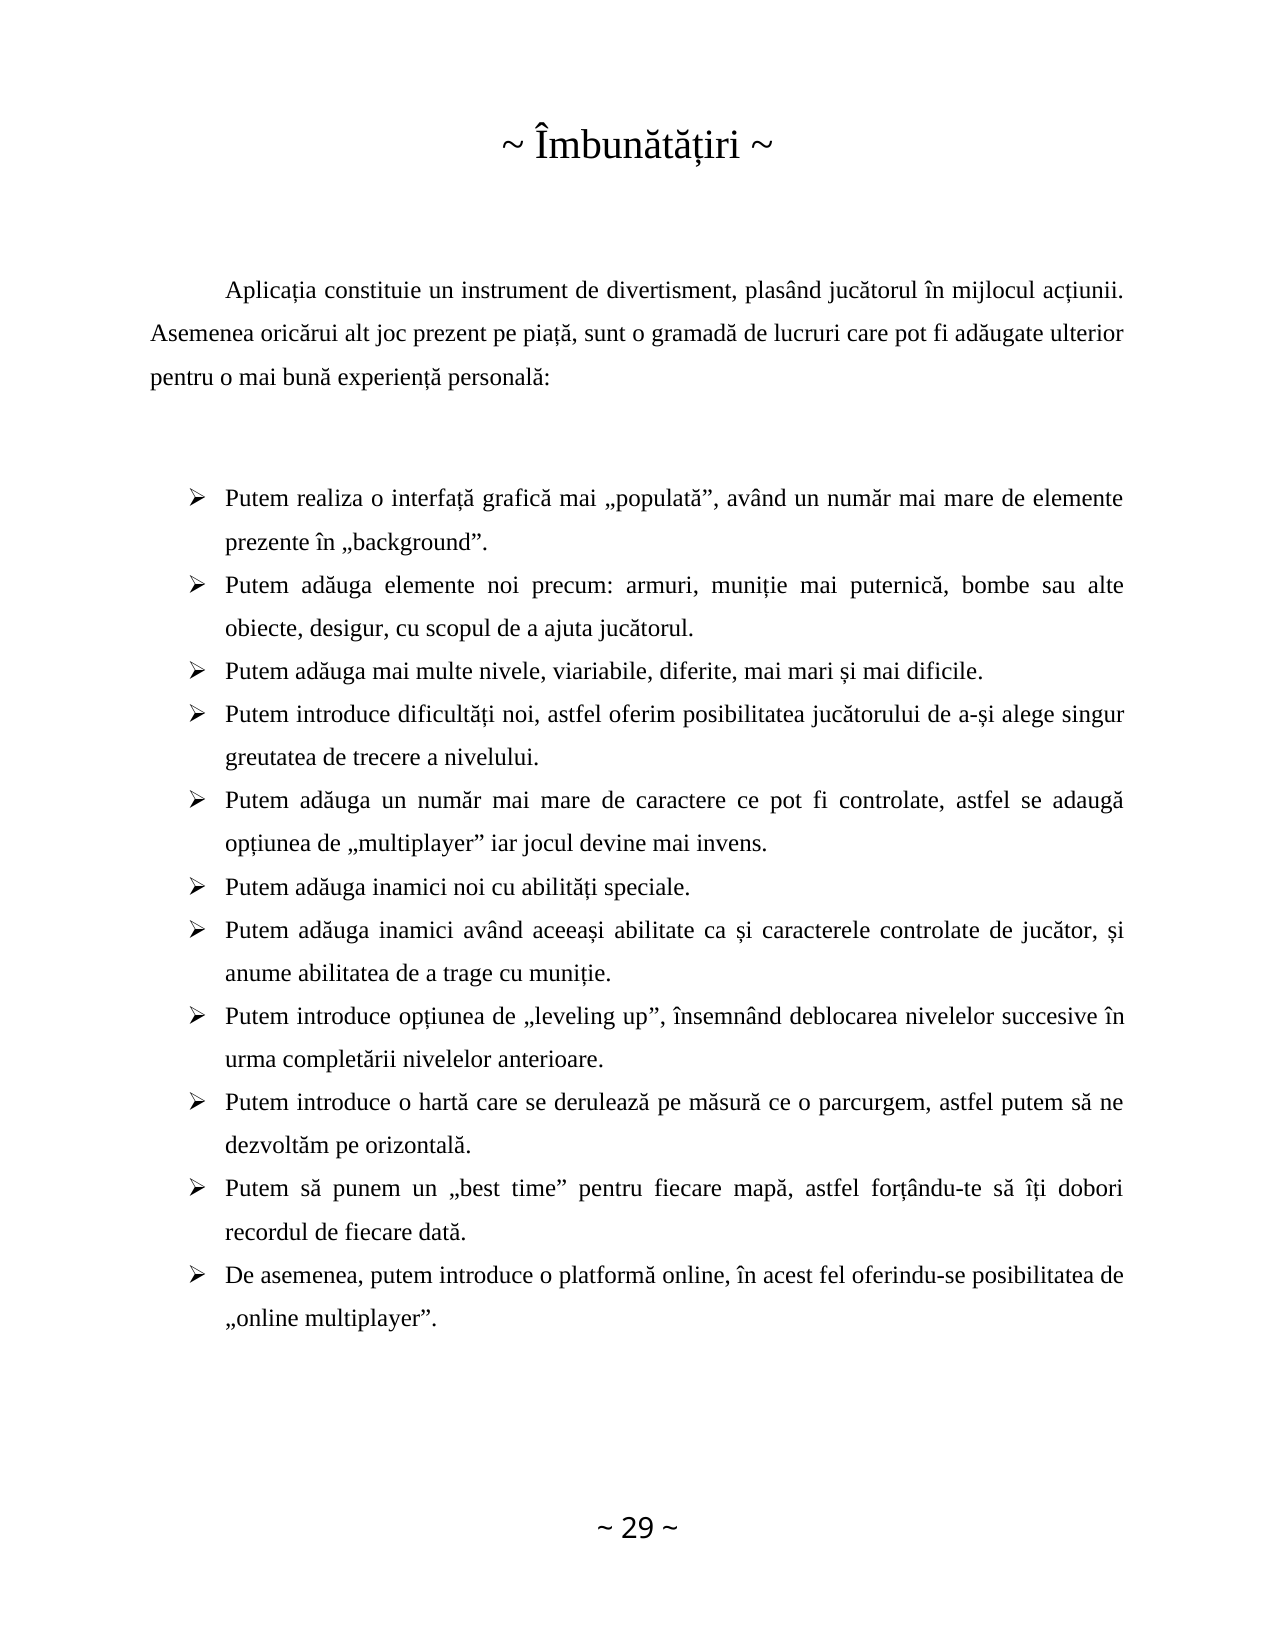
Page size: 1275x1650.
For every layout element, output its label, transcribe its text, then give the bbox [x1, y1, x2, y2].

list Putem introduce o hartă care se derulează pe măsură ce o parcurgem, astfel putem să ne dezvoltăm pe orizontală. [187, 1087, 1125, 1159]
text Aplicația constituie un instrument de divertisment, plasând jucătorul în mijlocul acțiunii. Asemenea oricărui alt joc prezent pe piață, sunt o gramadă de lucruri care pot fi adăugate ulterior pentru o mai bună experiență personală: [150, 275, 1125, 390]
list Putem introduce opțiunea de „leveling up”, însemnând deblocarea nivelelor succesive în urma completării nivelelor anterioare. [187, 1001, 1125, 1073]
list Putem adăuga inamici având aceeași abilitate ca și caracterele controlate de jucător, și anume abilitatea de a trage cu muniție. [187, 915, 1125, 987]
list De asemenea, putem introduce o platformă online, în acest fel oferindu-se posibilitatea de „online multiplayer”. [187, 1260, 1125, 1332]
list Putem adăuga inamici noi cu abilități speciale. [187, 872, 1125, 900]
list Putem adăuga elemente noi precum: armuri, muniție mai puternică, bombe sau alte obiecte, desigur, cu scopul de a ajuta jucătorul. [187, 570, 1125, 642]
list Putem să punem un „best time” pentru fiecare mapă, astfel forțându-te să îți dobori recordul de fiecare dată. [187, 1173, 1125, 1245]
list Putem adăuga mai multe nivele, viariabile, diferite, mai mari și mai dificile. [187, 656, 1125, 685]
list Putem adăuga un număr mai mare de caractere ce pot fi controlate, astfel se adaugă opțiunea de „multiplayer” iar jocul devine mai invens. [187, 785, 1125, 857]
list Putem introduce dificultăți noi, astfel oferim posibilitatea jucătorului de a-și alege singur greutatea de trecere a nivelului. [187, 699, 1125, 771]
list Putem realiza o interfață grafică mai „populată”, având un număr mai mare de elemente prezente în „background”. [187, 483, 1125, 555]
text ~ Îmbunătățiri ~ [150, 120, 1125, 168]
